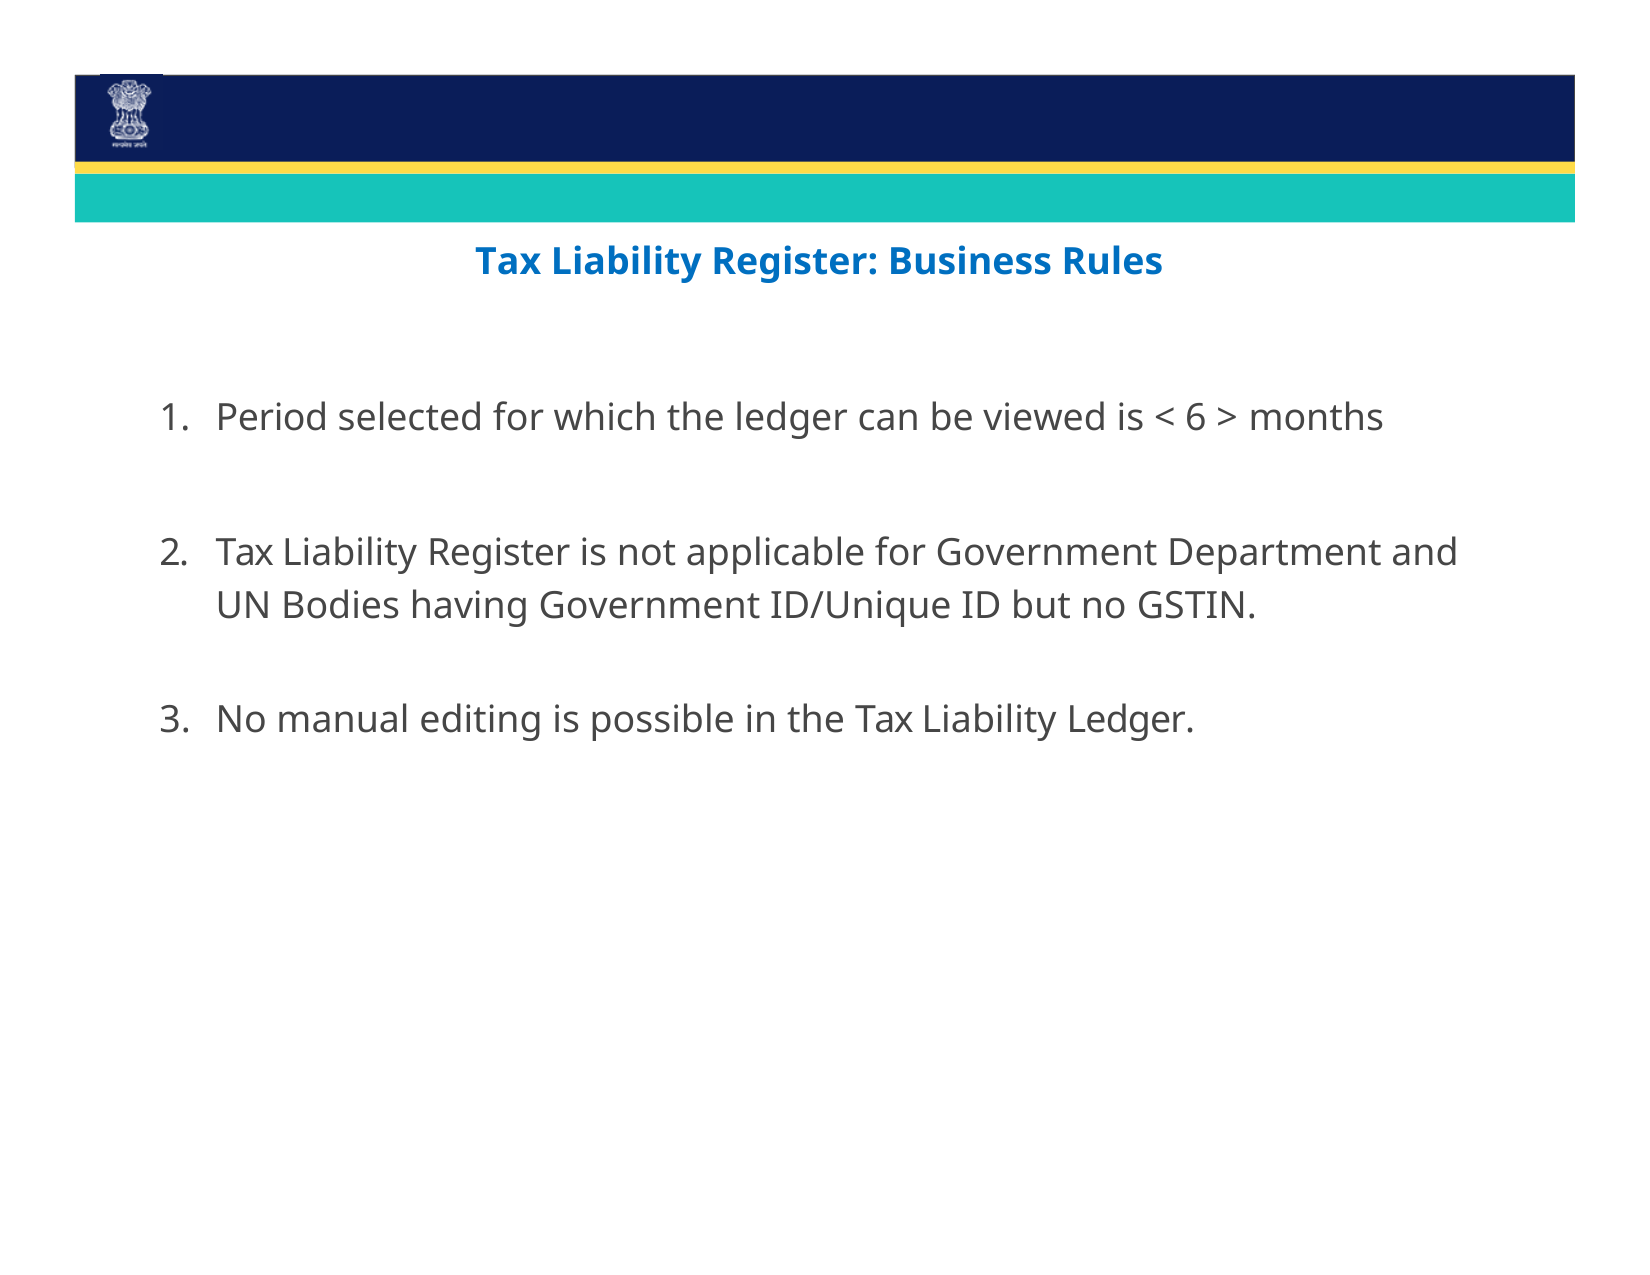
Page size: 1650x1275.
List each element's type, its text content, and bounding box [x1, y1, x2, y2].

subtitle Tax Liability Register: Business Rules [251, 234, 1388, 285]
list Tax Liability Register is not applicable for Government Department and UN Bodies having Government ID/Unique ID but no GSTIN. [159, 525, 1472, 629]
list No manual editing is possible in the Tax Liability Ledger. [159, 692, 1585, 743]
picture [100, 74, 163, 150]
list Period selected for which the ledger can be viewed is < 6 > months [159, 391, 1585, 442]
